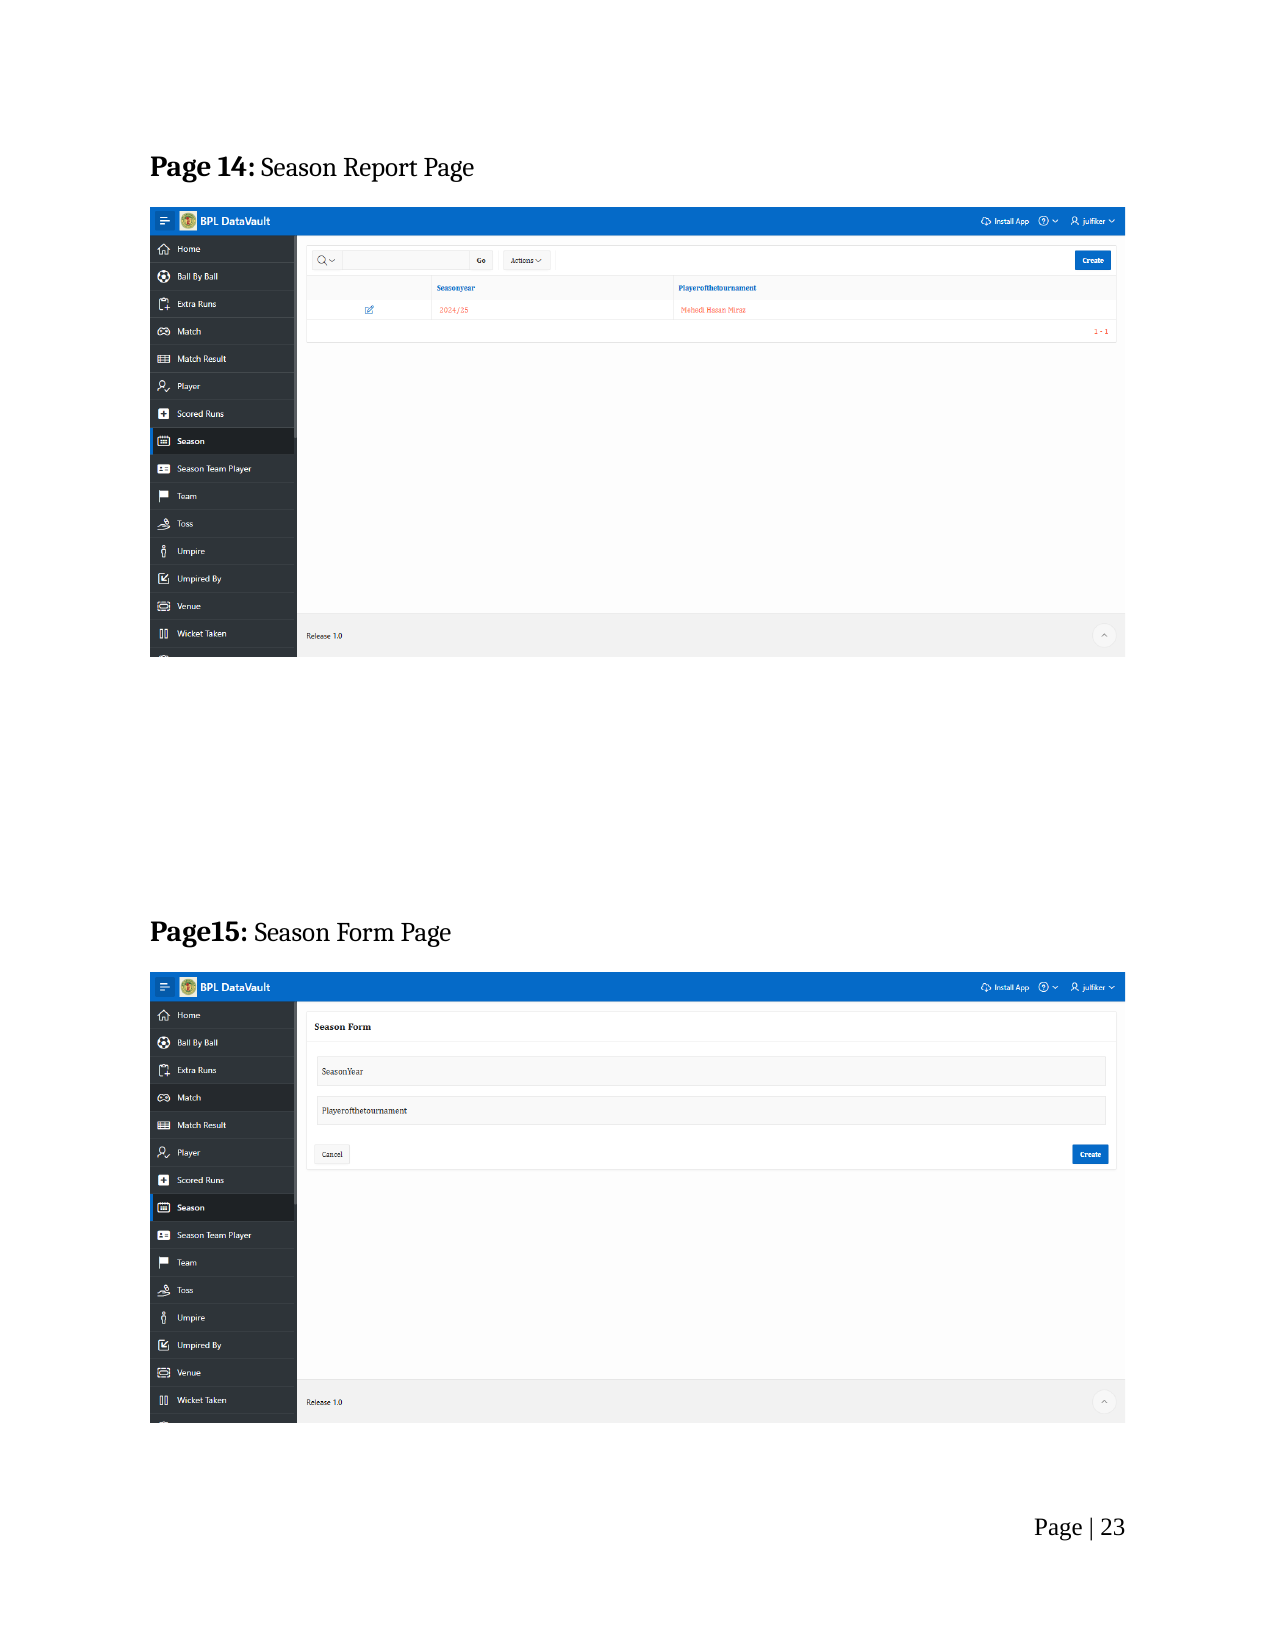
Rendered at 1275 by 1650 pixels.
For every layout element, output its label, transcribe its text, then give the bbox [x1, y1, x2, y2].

picture [150, 207, 1125, 657]
text Page 14: Season Report Page [150, 150, 1044, 183]
text Page15: Season Form Page [150, 915, 1044, 948]
picture [150, 972, 1125, 1423]
